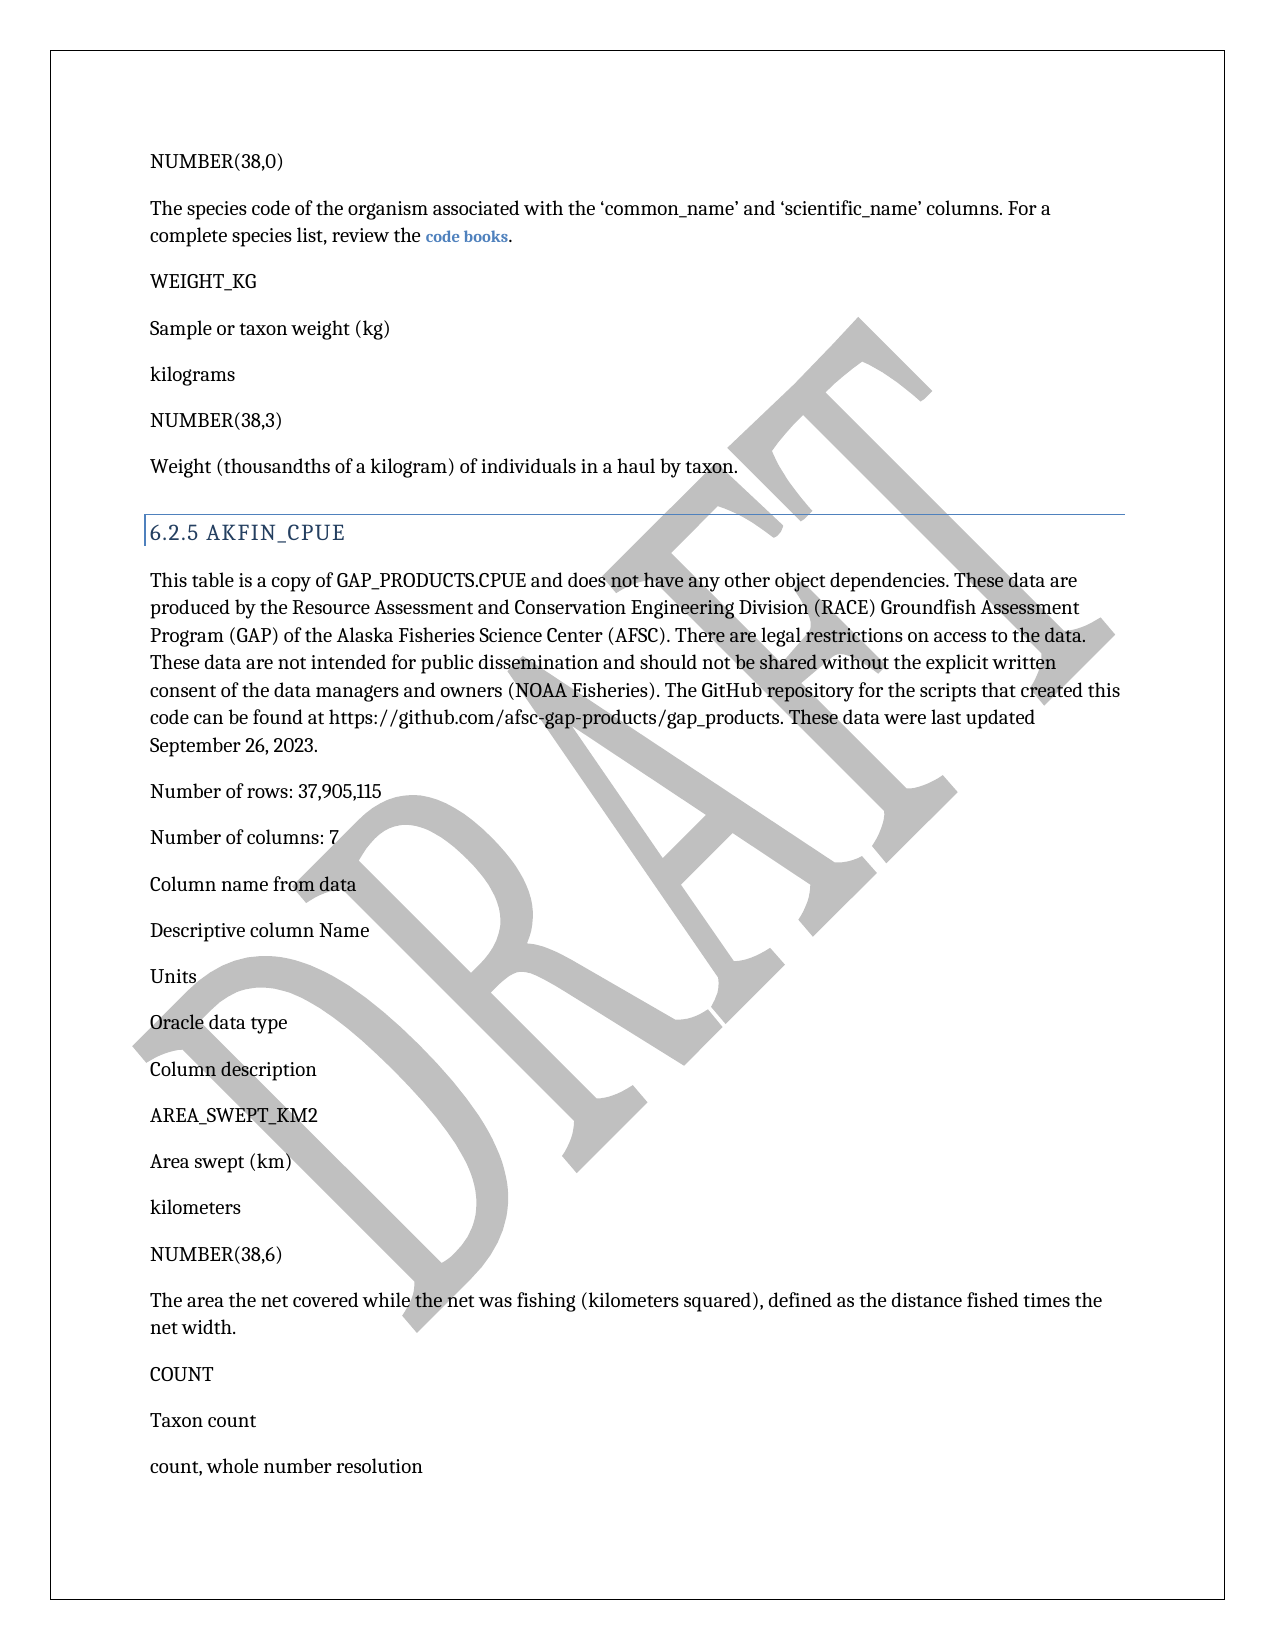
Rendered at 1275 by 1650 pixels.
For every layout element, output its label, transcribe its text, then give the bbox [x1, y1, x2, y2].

subtitle 6.2.5 AKFIN_CPUE [146, 515, 1125, 546]
text The species code of the organism associated with the ‘common_name’ and ‘scientific_name’ columns. For a complete species list, review the code books. [150, 196, 1125, 248]
text Number of rows: 37,905,115 [150, 780, 1125, 804]
text Units [150, 965, 1125, 989]
text Column description [150, 1057, 1125, 1081]
text NUMBER(38,0) [150, 150, 1125, 174]
text kilometers [150, 1196, 1125, 1220]
text This table is a copy of GAP_PRODUCTS.CPUE and does not have any other object dependencies. These data are produced by the Resource Assessment and Conservation Engineering Division (RACE) Groundfish Assessment Program (GAP) of the Alaska Fisheries Science Center (AFSC). There are legal restrictions on access to the data. These data are not intended for public dissemination and should not be shared without the explicit written consent of the data managers and owners (NOAA Fisheries). The GitHub repository for the scripts that created this code can be found at https://github.com/afsc-gap-products/gap_products. These data were last updated September 26, 2023. [150, 568, 1125, 757]
text kilograms [150, 362, 1125, 386]
text Descriptive column Name [150, 918, 1125, 942]
text Sample or taxon weight (kg) [150, 316, 1125, 340]
text Oracle data type [150, 1011, 1125, 1035]
text The area the net covered while the net was fishing (kilometers squared), defined as the distance fished times the net width. [150, 1288, 1125, 1340]
text Taxon count [150, 1408, 1125, 1432]
text NUMBER(38,6) [150, 1242, 1125, 1266]
text AREA_SWEPT_KM2 [150, 1103, 1125, 1127]
text count, whole number resolution [150, 1455, 1125, 1479]
text Weight (thousandths of a kilogram) of individuals in a haul by taxon. [150, 455, 1125, 479]
text NUMBER(38,3) [150, 409, 1125, 433]
text Area swept (km) [150, 1150, 1125, 1174]
text Column name from data [150, 872, 1125, 896]
text WEIGHT_KG [150, 270, 1125, 294]
text Number of columns: 7 [150, 826, 1125, 850]
text COUNT [150, 1362, 1125, 1386]
